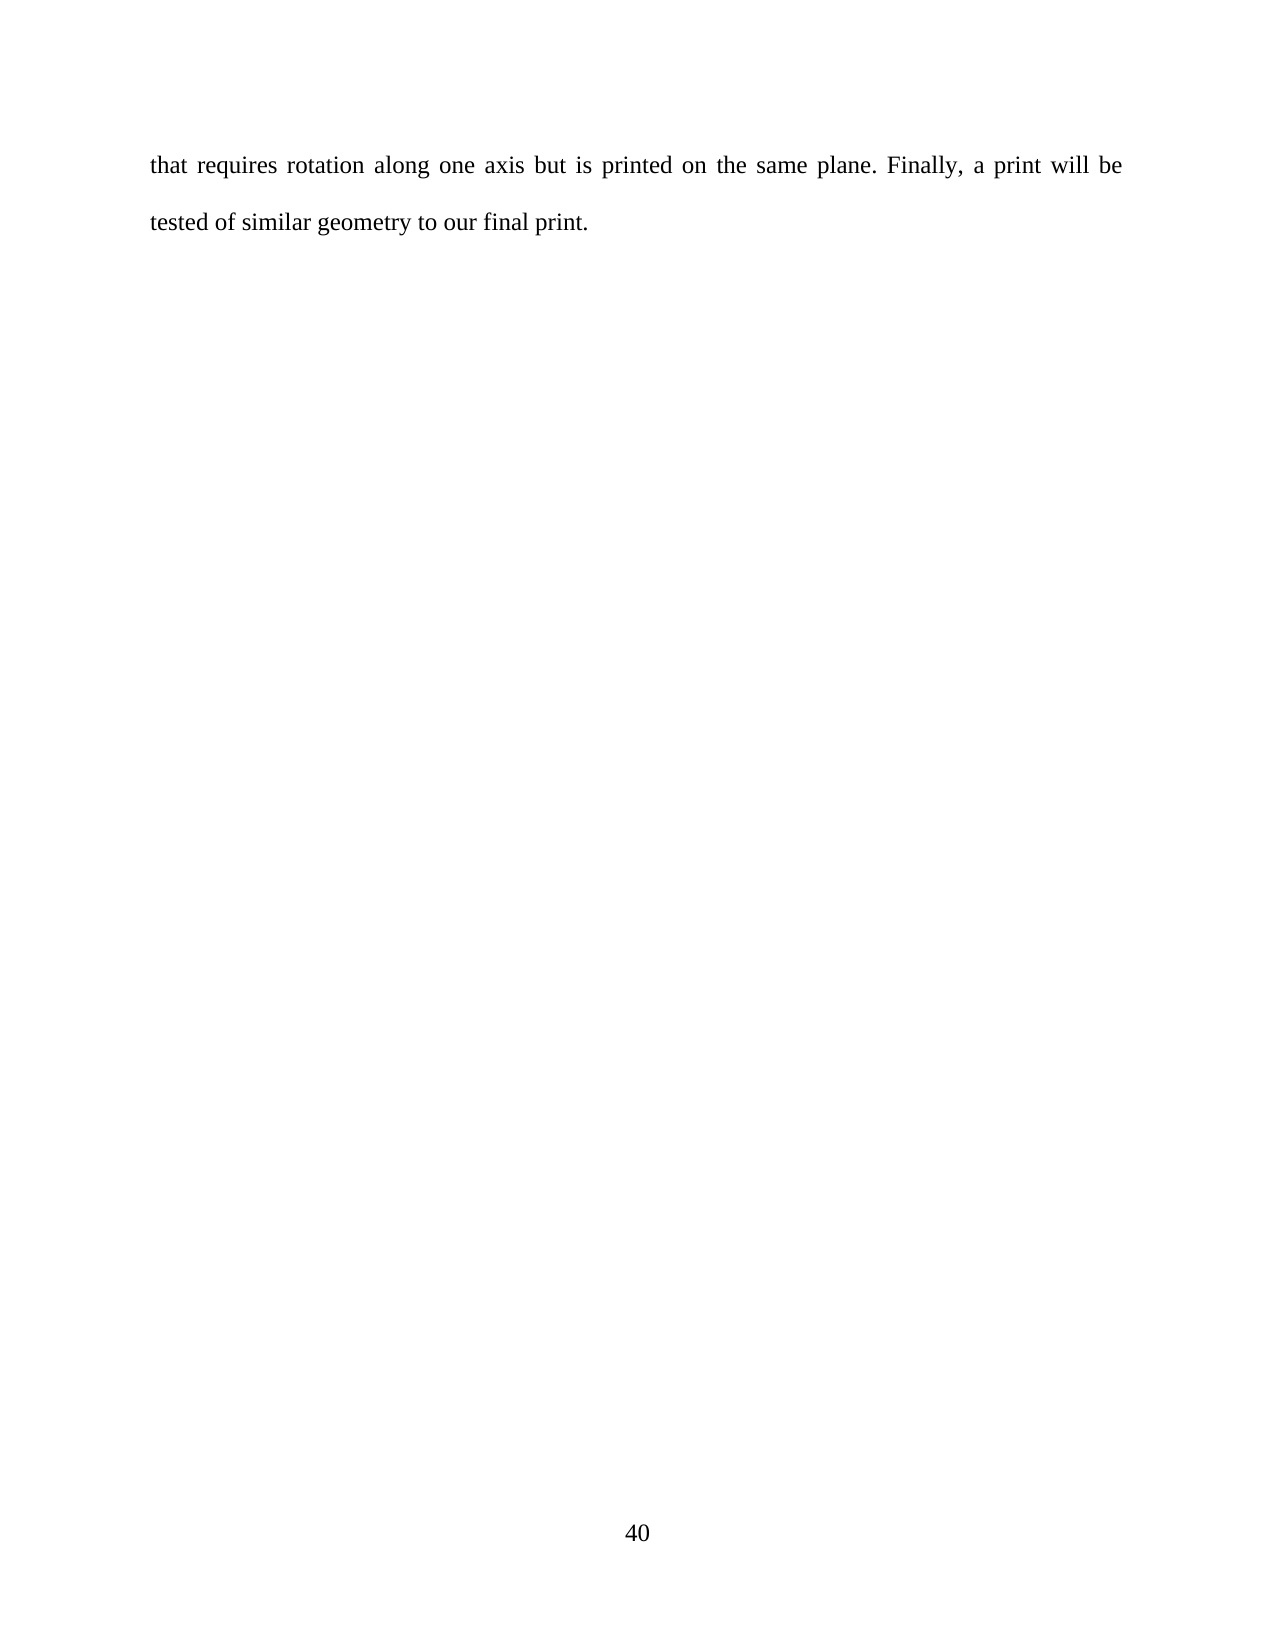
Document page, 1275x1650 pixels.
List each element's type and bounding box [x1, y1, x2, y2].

text [150, 150, 1125, 236]
